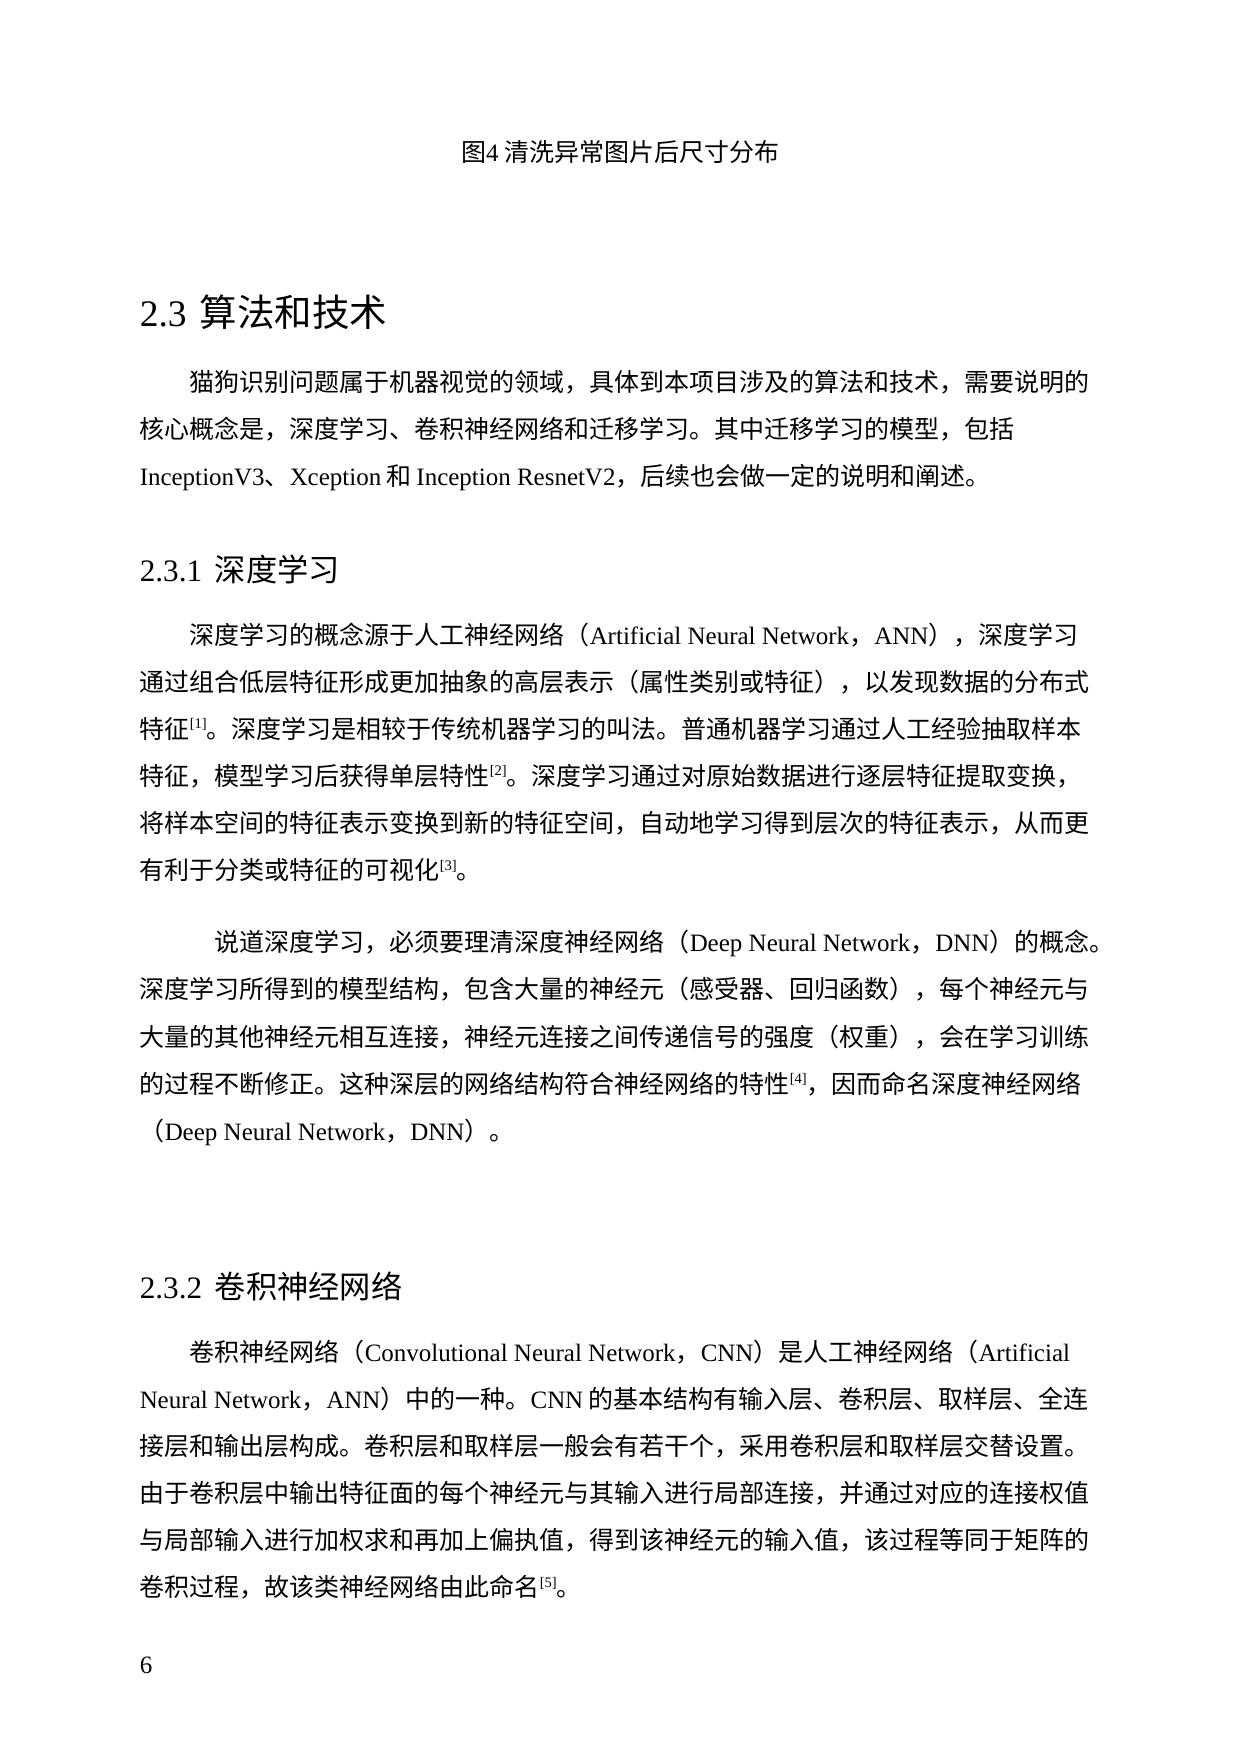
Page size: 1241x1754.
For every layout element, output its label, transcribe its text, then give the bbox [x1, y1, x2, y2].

subtitle 深度学习 [139, 545, 1101, 590]
subtitle 卷积神经网络 [139, 1262, 1101, 1307]
text 说道深度学习，必须要理清深度神经网络（Deep Neural Network，DNN）的概念。深度学习所得到的模型结构，包含大量的神经元（感受器、回归函数），每个神经元与大量的其他神经元相互连接，神经元连接之间传递信号的强度（权重），会在学习训练的过程不断修正。这种深层的网络结构符合神经网络的特性[4]，因而命名深度神经网络（Deep Neural Network，DNN）。 [139, 923, 1101, 1147]
subtitle 算法和技术 [139, 283, 1101, 337]
list 清洗异常图片后尺寸分布 [139, 132, 1101, 168]
text 深度学习的概念源于人工神经网络（Artificial Neural Network，ANN），深度学习通过组合低层特征形成更加抽象的高层表示（属性类别或特征），以发现数据的分布式特征[1]。深度学习是相较于传统机器学习的叫法。普通机器学习通过人工经验抽取样本特征，模型学习后获得单层特性[2]。深度学习通过对原始数据进行逐层特征提取变换，将样本空间的特征表示变换到新的特征空间，自动地学习得到层次的特征表示，从而更有利于分类或特征的可视化[3]。 [139, 615, 1101, 887]
text 猫狗识别问题属于机器视觉的领域，具体到本项目涉及的算法和技术，需要说明的核心概念是，深度学习、卷积神经网络和迁移学习。其中迁移学习的模型，包括InceptionV3、Xception和Inception ResnetV2，后续也会做一定的说明和阐述。 [139, 362, 1101, 493]
text 卷积神经网络（Convolutional Neural Network，CNN）是人工神经网络（Artificial Neural Network，ANN）中的一种。CNN的基本结构有输入层、卷积层、取样层、全连接层和输出层构成。卷积层和取样层一般会有若干个，采用卷积层和取样层交替设置。由于卷积层中输出特征面的每个神经元与其输入进行局部连接，并通过对应的连接权值与局部输入进行加权求和再加上偏执值，得到该神经元的输入值，该过程等同于矩阵的卷积过程，故该类神经网络由此命名[5]。 [139, 1332, 1101, 1604]
